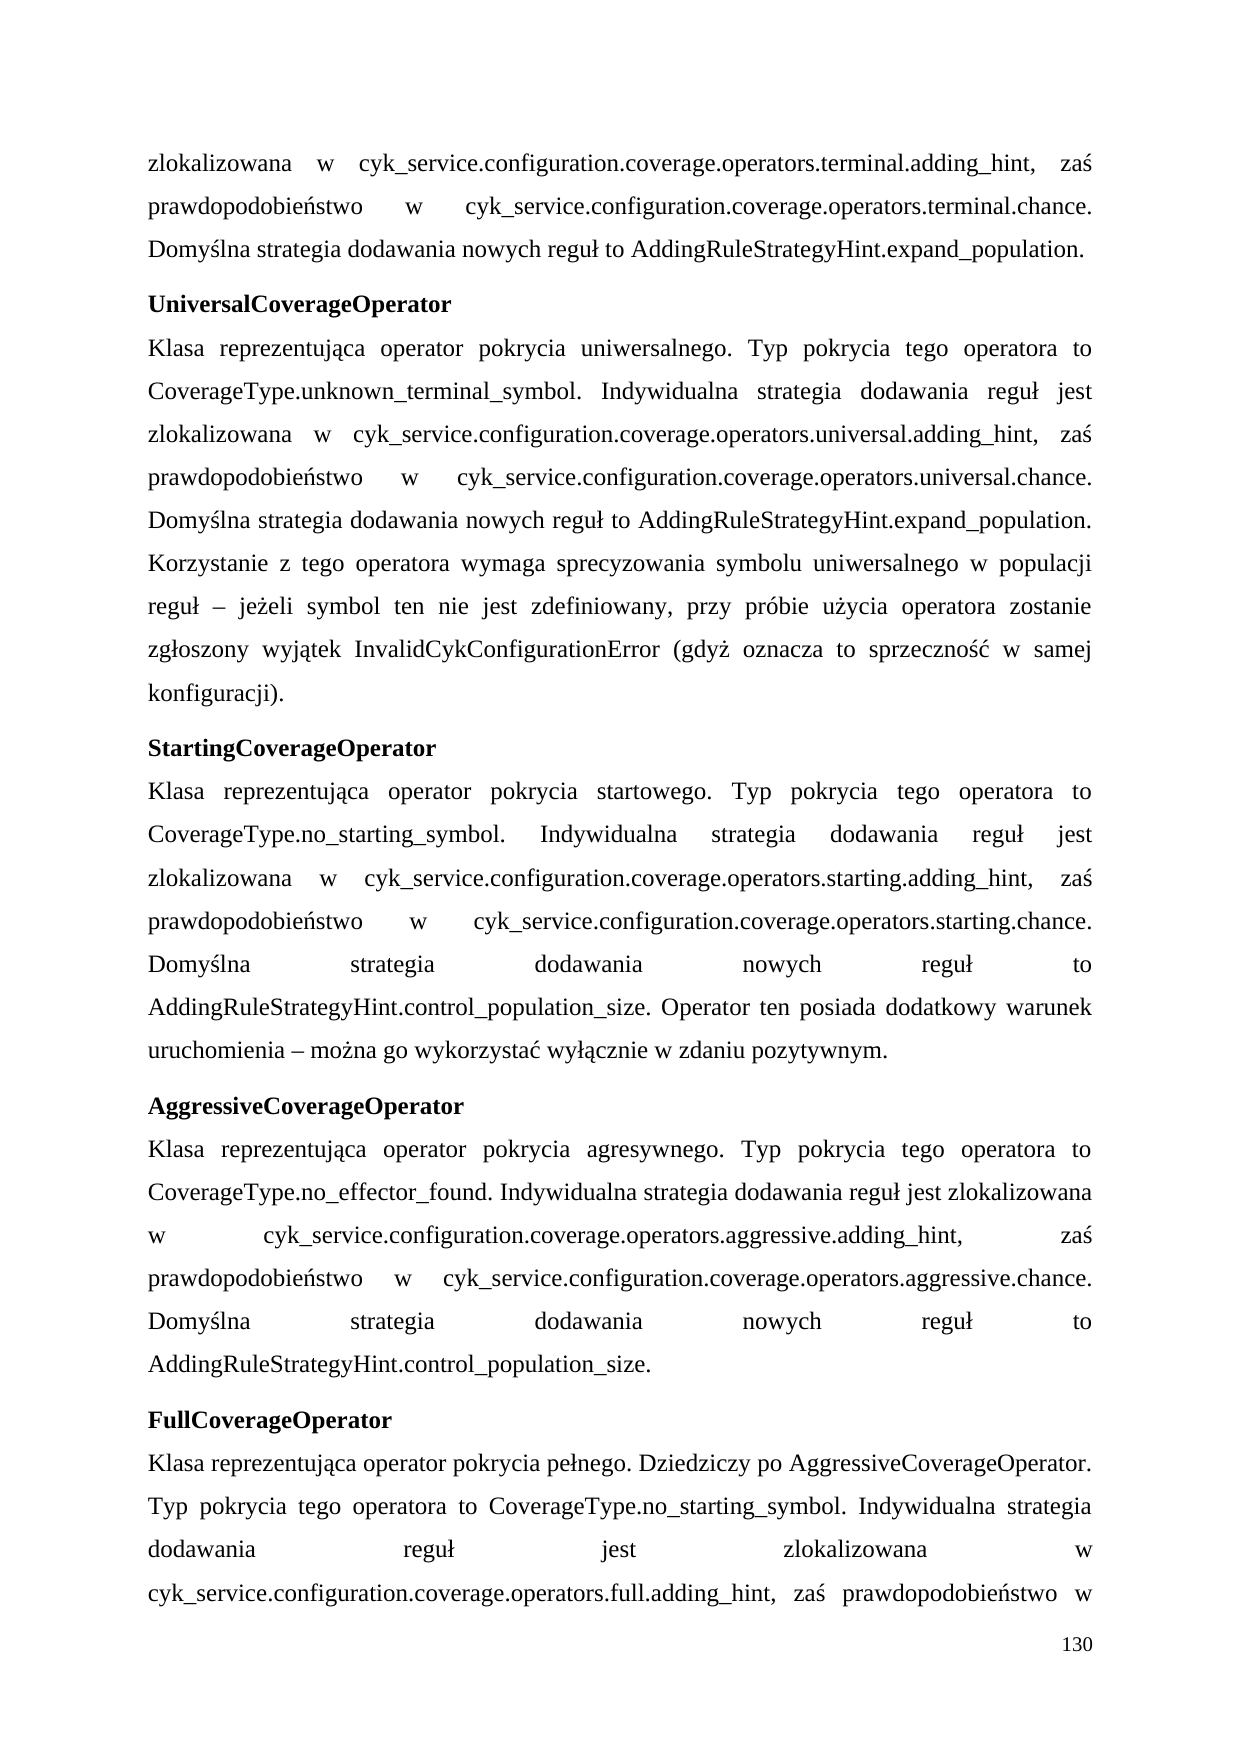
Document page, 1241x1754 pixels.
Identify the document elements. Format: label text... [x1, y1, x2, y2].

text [148, 148, 1093, 263]
text AggressiveCoverageOperator [148, 1091, 1093, 1119]
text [148, 1448, 1093, 1606]
text Klasa reprezentująca operator pokrycia agresywnego. Typ pokrycia tego operatora to CoverageType.no_effector_found. Indywidualna strategia dodawania reguł jest zlokalizowana w cyk_service.configuration.coverage.operators.aggressive.adding_hint, zaś prawdopodobieństwo w cyk_service.configuration.coverage.operators.aggressive.chance. Domyślna strategia dodawania nowych reguł to AddingRuleStrategyHint.control_population_size. [148, 1134, 1093, 1378]
text Klasa reprezentująca operator pokrycia uniwersalnego. Typ pokrycia tego operatora to CoverageType.unknown_terminal_symbol. Indywidualna strategia dodawania reguł jest zlokalizowana w cyk_service.configuration.coverage.operators.universal.adding_hint, zaś prawdopodobieństwo w cyk_service.configuration.coverage.operators.universal.chance. Domyślna strategia dodawania nowych reguł to AddingRuleStrategyHint.expand_population. Korzystanie z tego operatora wymaga sprecyzowania symbolu uniwersalnego w populacji reguł – jeżeli symbol ten nie jest zdefiniowany, przy próbie użycia operatora zostanie zgłoszony wyjątek InvalidCykConfigurationError (gdyż oznacza to sprzeczność w samej konfiguracji). [148, 333, 1093, 706]
text FullCoverageOperator [148, 1405, 1093, 1434]
text Klasa reprezentująca operator pokrycia startowego. Typ pokrycia tego operatora to CoverageType.no_starting_symbol. Indywidualna strategia dodawania reguł jest zlokalizowana w cyk_service.configuration.coverage.operators.starting.adding_hint, zaś prawdopodobieństwo w cyk_service.configuration.coverage.operators.starting.chance. Domyślna strategia dodawania nowych reguł to AddingRuleStrategyHint.control_population_size. Operator ten posiada dodatkowy warunek uruchomienia – można go wykorzystać wyłącznie w zdaniu pozytywnym. [148, 776, 1093, 1064]
text UniversalCoverageOperator [148, 289, 1093, 318]
text StartingCoverageOperator [148, 733, 1093, 762]
